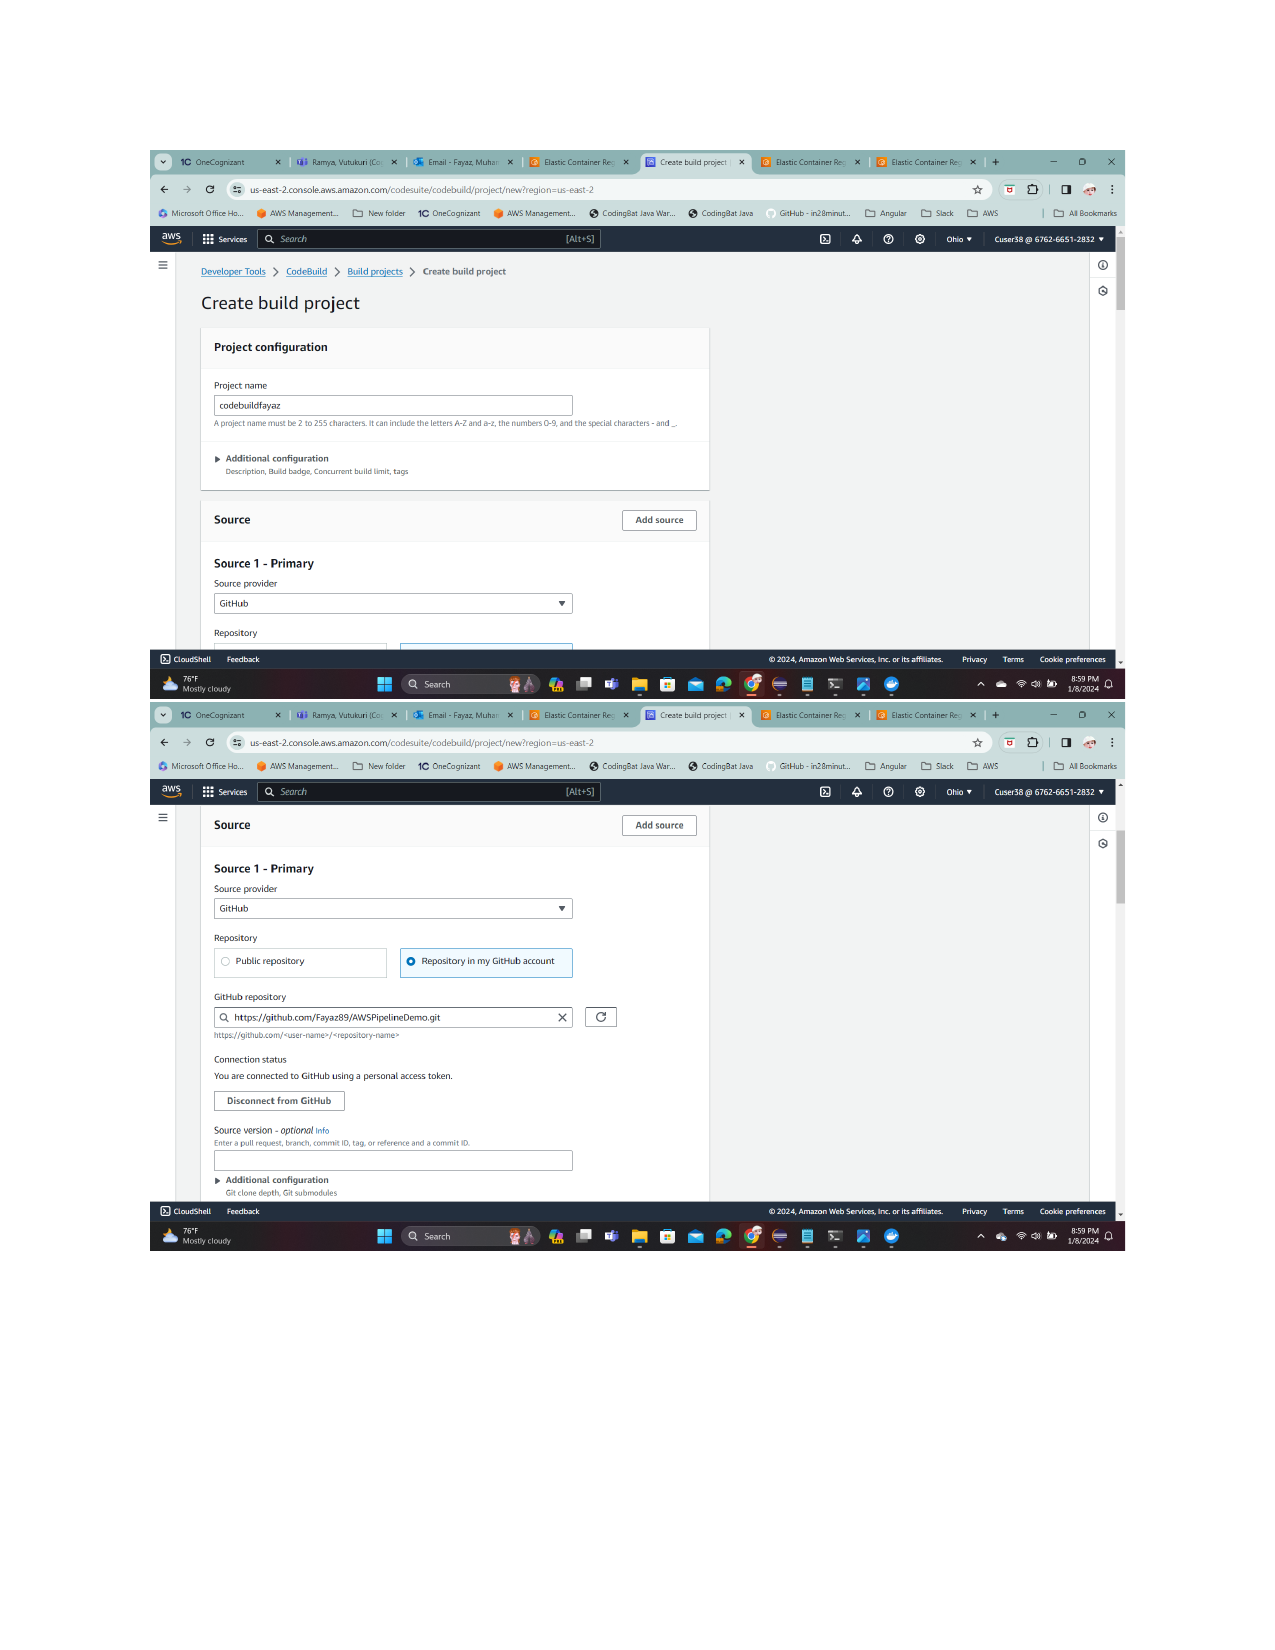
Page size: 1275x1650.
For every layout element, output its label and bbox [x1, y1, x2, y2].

picture [150, 150, 1125, 699]
picture [150, 702, 1125, 1251]
